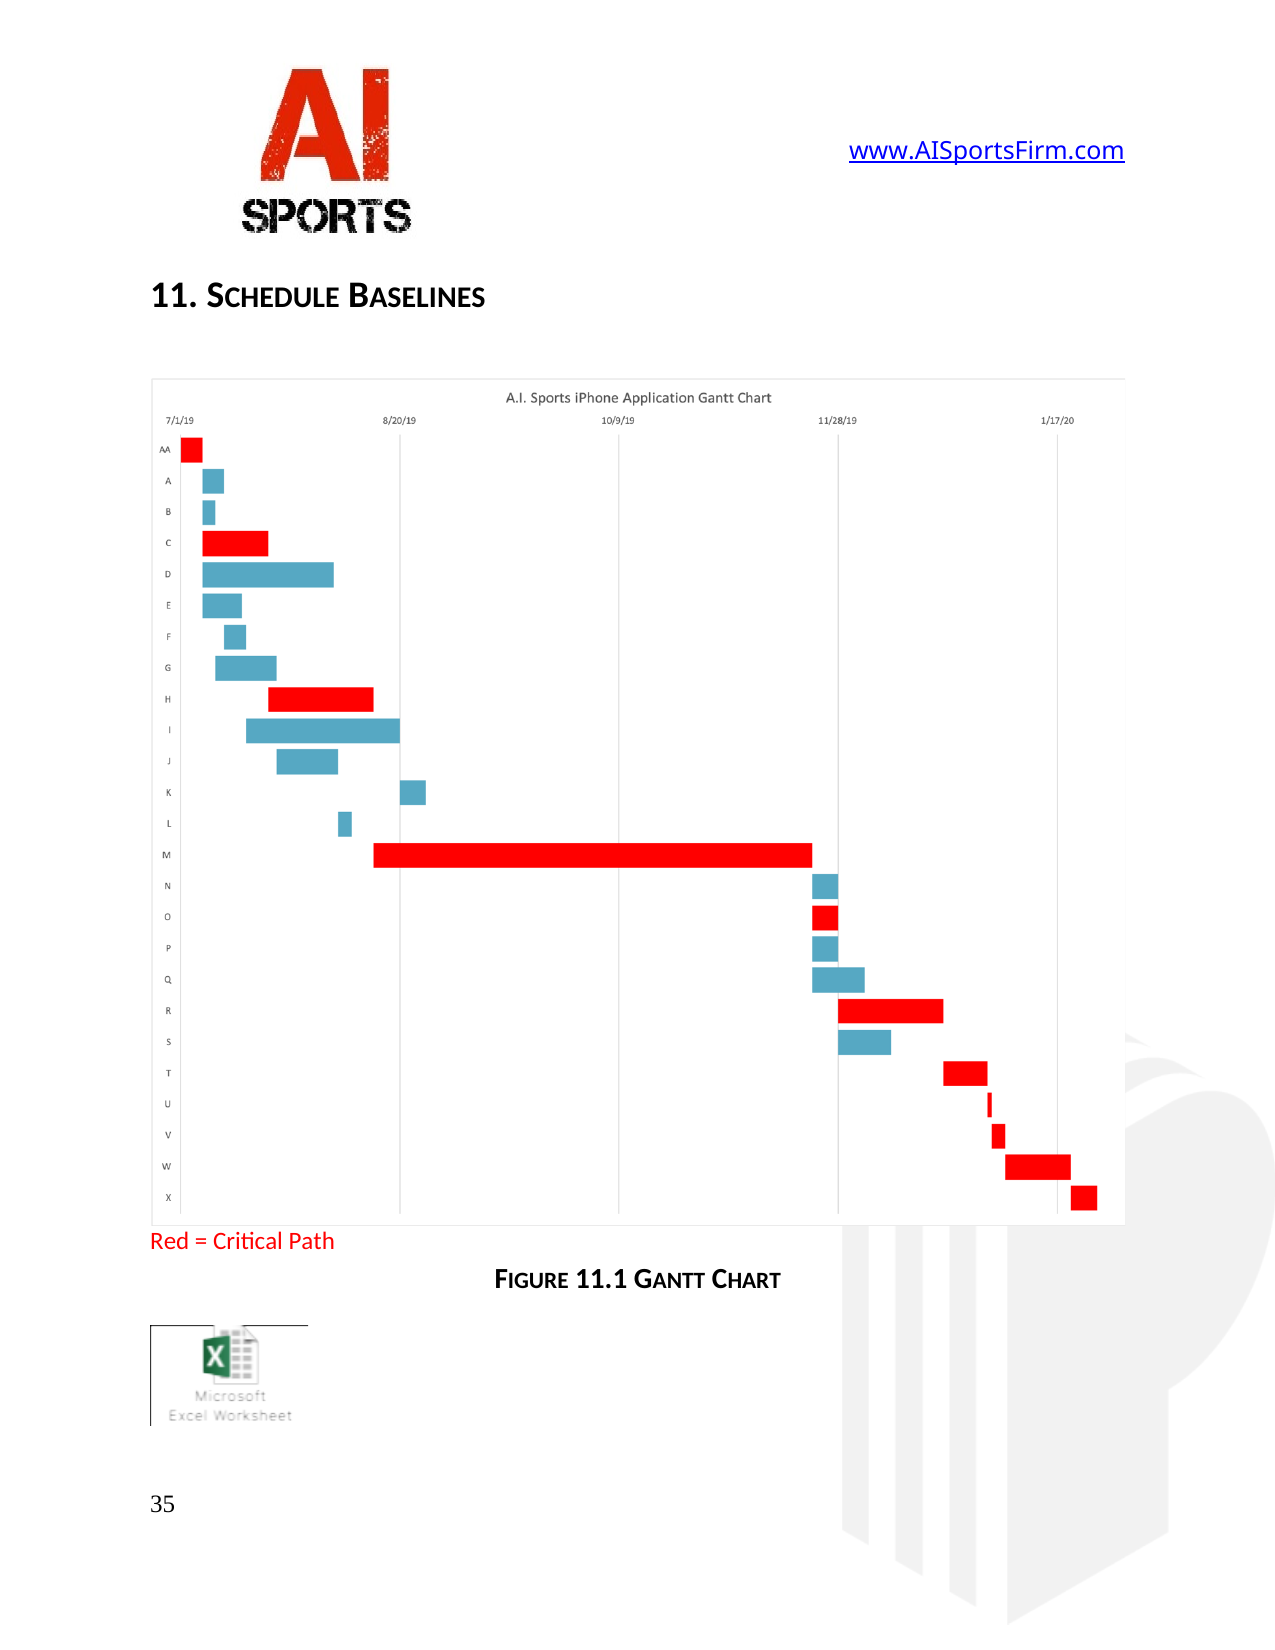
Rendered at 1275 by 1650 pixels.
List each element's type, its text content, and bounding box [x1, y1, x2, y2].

subtitle Figure 11.1 Gantt Chart [150, 1260, 1125, 1295]
picture [56, 0, 1275, 1625]
text Red = Critical Path [150, 1226, 1125, 1256]
subtitle 11. Schedule Baselines [150, 271, 1125, 317]
